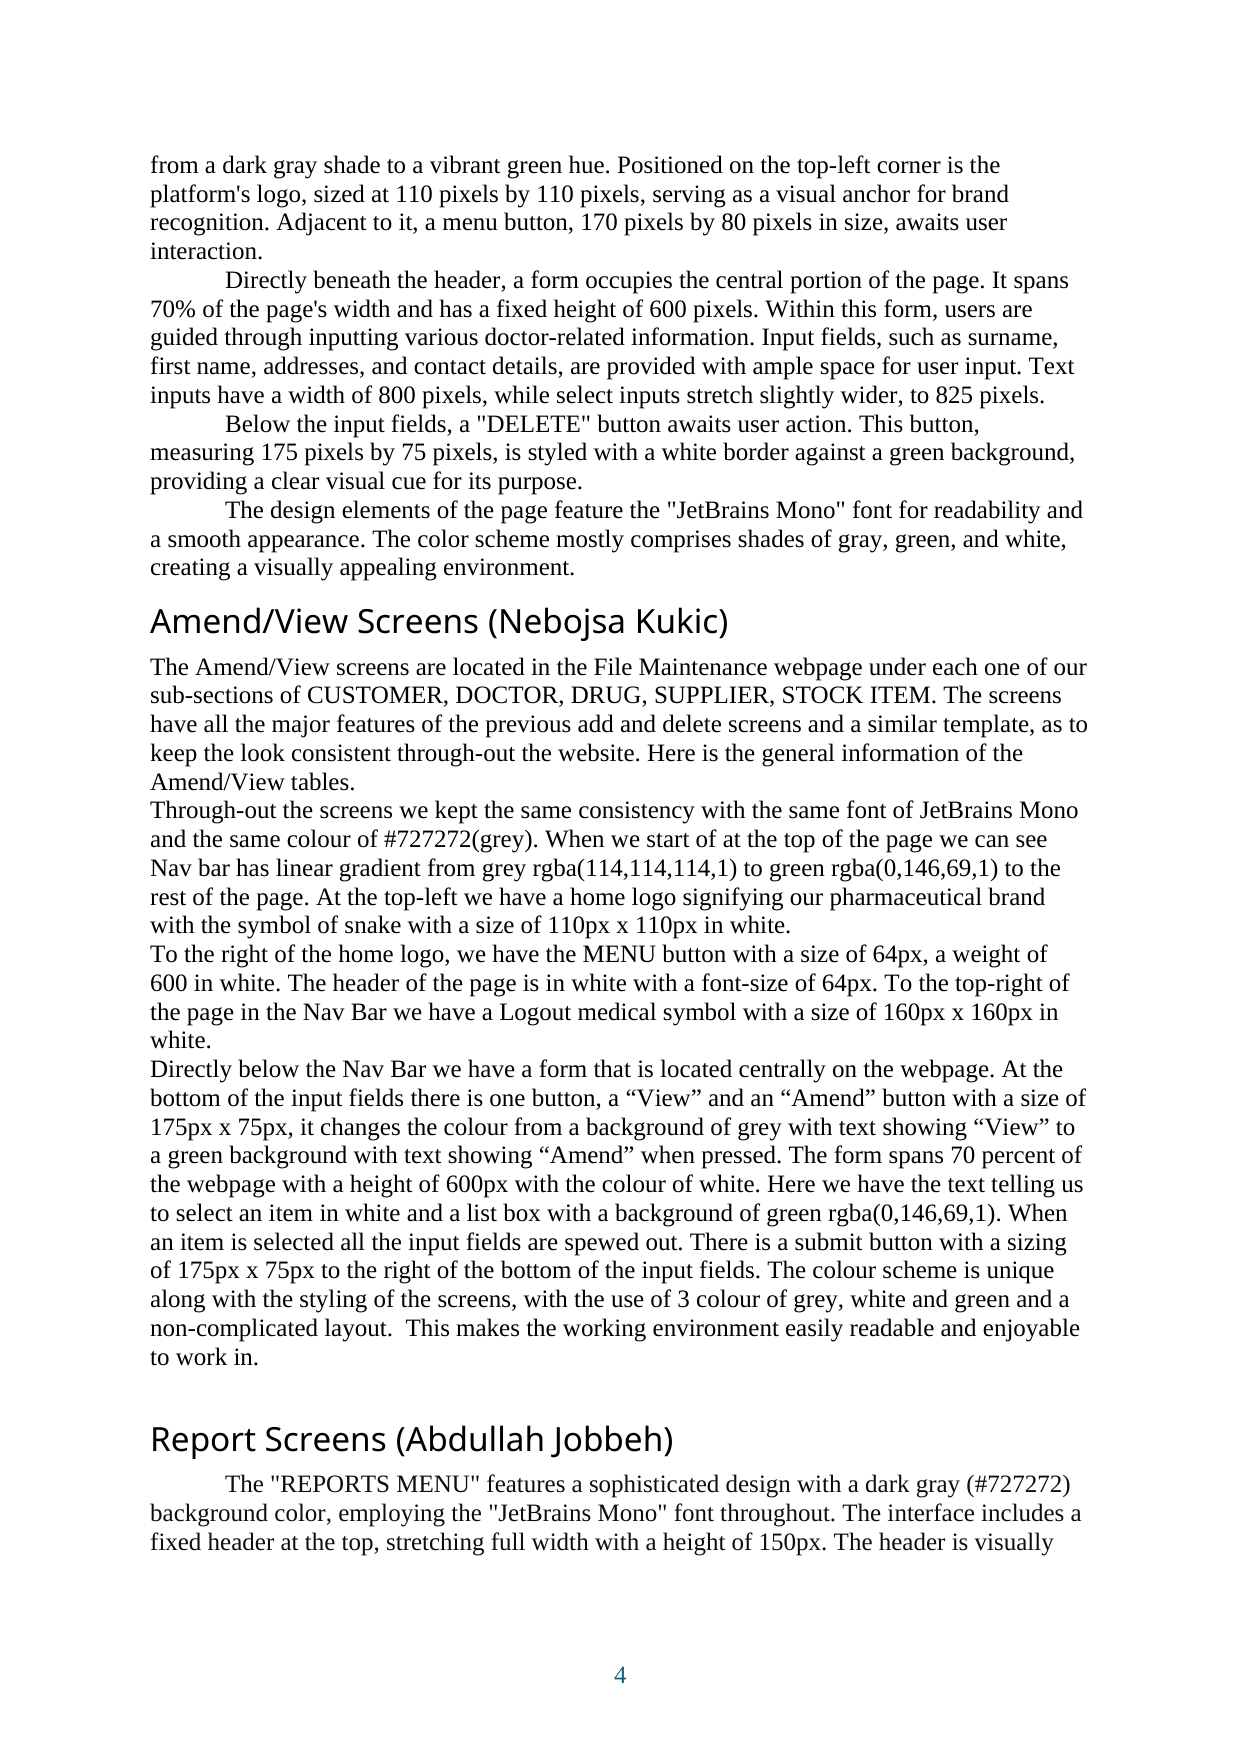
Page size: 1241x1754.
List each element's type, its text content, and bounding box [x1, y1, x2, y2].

text Through-out the screens we kept the same consistency with the same font of JetBrains Mono and the same colour of #727272(grey). When we start of at the top of the page we can see Nav bar has linear gradient from grey rgba(114,114,114,1) to green rgba(0,146,69,1) to the rest of the page. At the top-left we have a home logo signifying our pharmaceutical brand with the symbol of snake with a size of 110px x 110px in white. [150, 795, 1090, 939]
text Directly beneath the header, a form occupies the central portion of the page. It spans 70% of the page's width and has a fixed height of 600 pixels. Within this form, users are guided through inputting various doctor-related information. Input fields, such as surname, first name, addresses, and contact details, are provided with ample space for user input. Text inputs have a width of 800 pixels, while select inputs stretch slightly wider, to 825 pixels. [150, 265, 1090, 409]
subtitle Amend/View Screens (Nebojsa Kukic) [150, 598, 1090, 643]
text To the right of the home logo, we have the MENU button with a size of 64px, a weight of 600 in white. The header of the page is in white with a font-size of 64px. To the top-right of the page in the Nav Bar we have a Logout medical symbol with a size of 160px x 160px in white. [150, 939, 1090, 1054]
text The Amend/View screens are located in the File Maintenance webpage under each one of our sub-sections of CUSTOMER, DOCTOR, DRUG, SUPPLIER, STOCK ITEM. The screens have all the major features of the previous add and delete screens and a similar template, as to keep the look consistent through-out the website. Here is the general information of the Amend/View tables. [150, 652, 1090, 795]
subtitle Report Screens (Abdullah Jobbeh) [150, 1416, 1090, 1461]
text The design elements of the page feature the "JetBrains Mono" font for readability and a smooth appearance. The color scheme mostly comprises shades of gray, green, and white, creating a visually appealing environment. [150, 495, 1090, 581]
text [150, 150, 1090, 265]
text Directly below the Nav Bar we have a form that is located centrally on the webpage. At the bottom of the input fields there is one button, a “View” and an “Amend” button with a size of 175px x 75px, it changes the colour from a background of grey with text showing “View” to a green background with text showing “Amend” when pressed. The form spans 70 percent of the webpage with a height of 600px with the colour of white. Here we have the text telling us to select an item in white and a list box with a background of green rgba(0,146,69,1). When an item is selected all the input fields are spewed out. There is a submit button with a sizing of 175px x 75px to the right of the bottom of the input fields. The colour scheme is unique along with the styling of the screens, with the use of 3 colour of grey, white and green and a non-complicated layout. This makes the working environment easily readable and enjoyable to work in. [150, 1054, 1090, 1370]
text Below the input fields, a "DELETE" button awaits user action. This button, measuring 175 pixels by 75 pixels, is styled with a white border against a green background, providing a clear visual cue for its purpose. [150, 409, 1090, 495]
